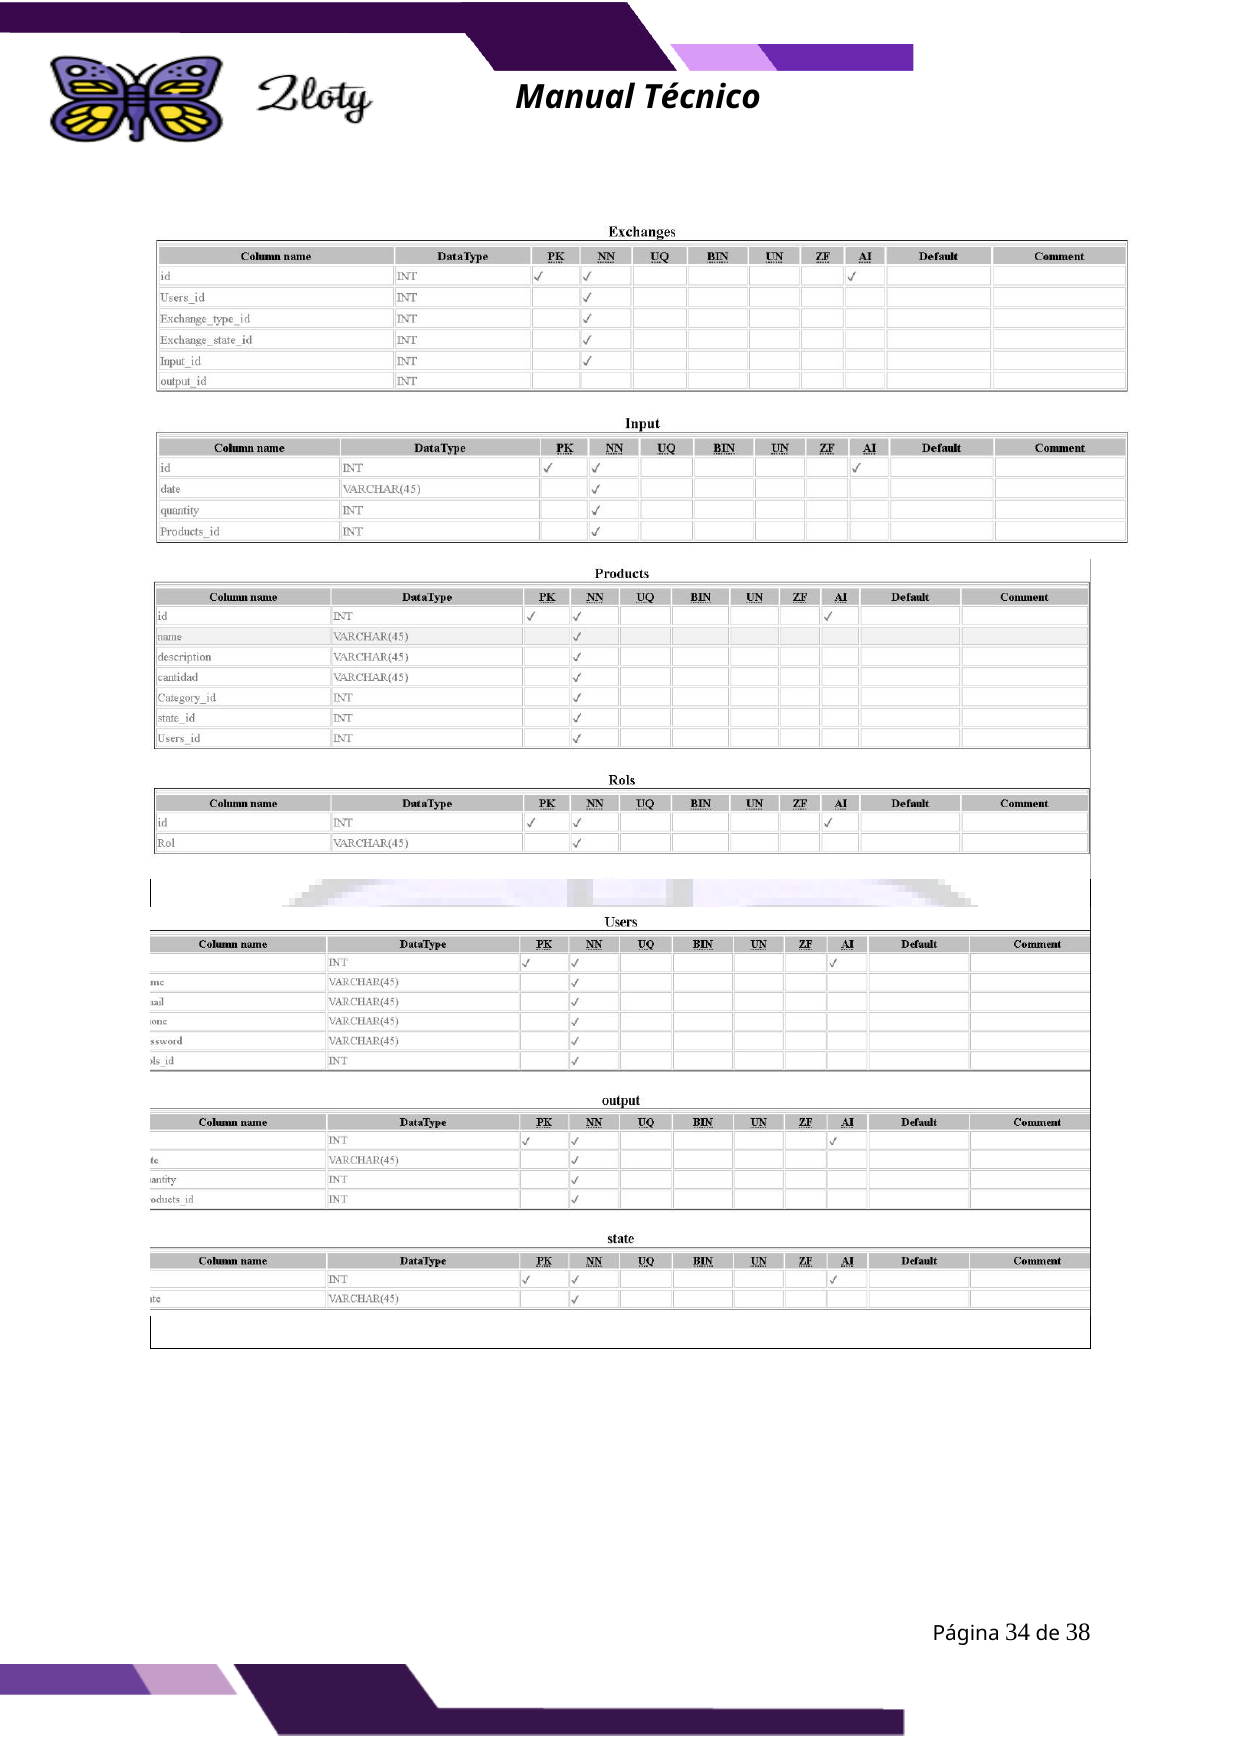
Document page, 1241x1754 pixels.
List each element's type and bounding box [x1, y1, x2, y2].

picture [150, 907, 1091, 1316]
picture [0, 2, 914, 166]
picture [150, 200, 1130, 879]
picture [0, 1664, 905, 1736]
